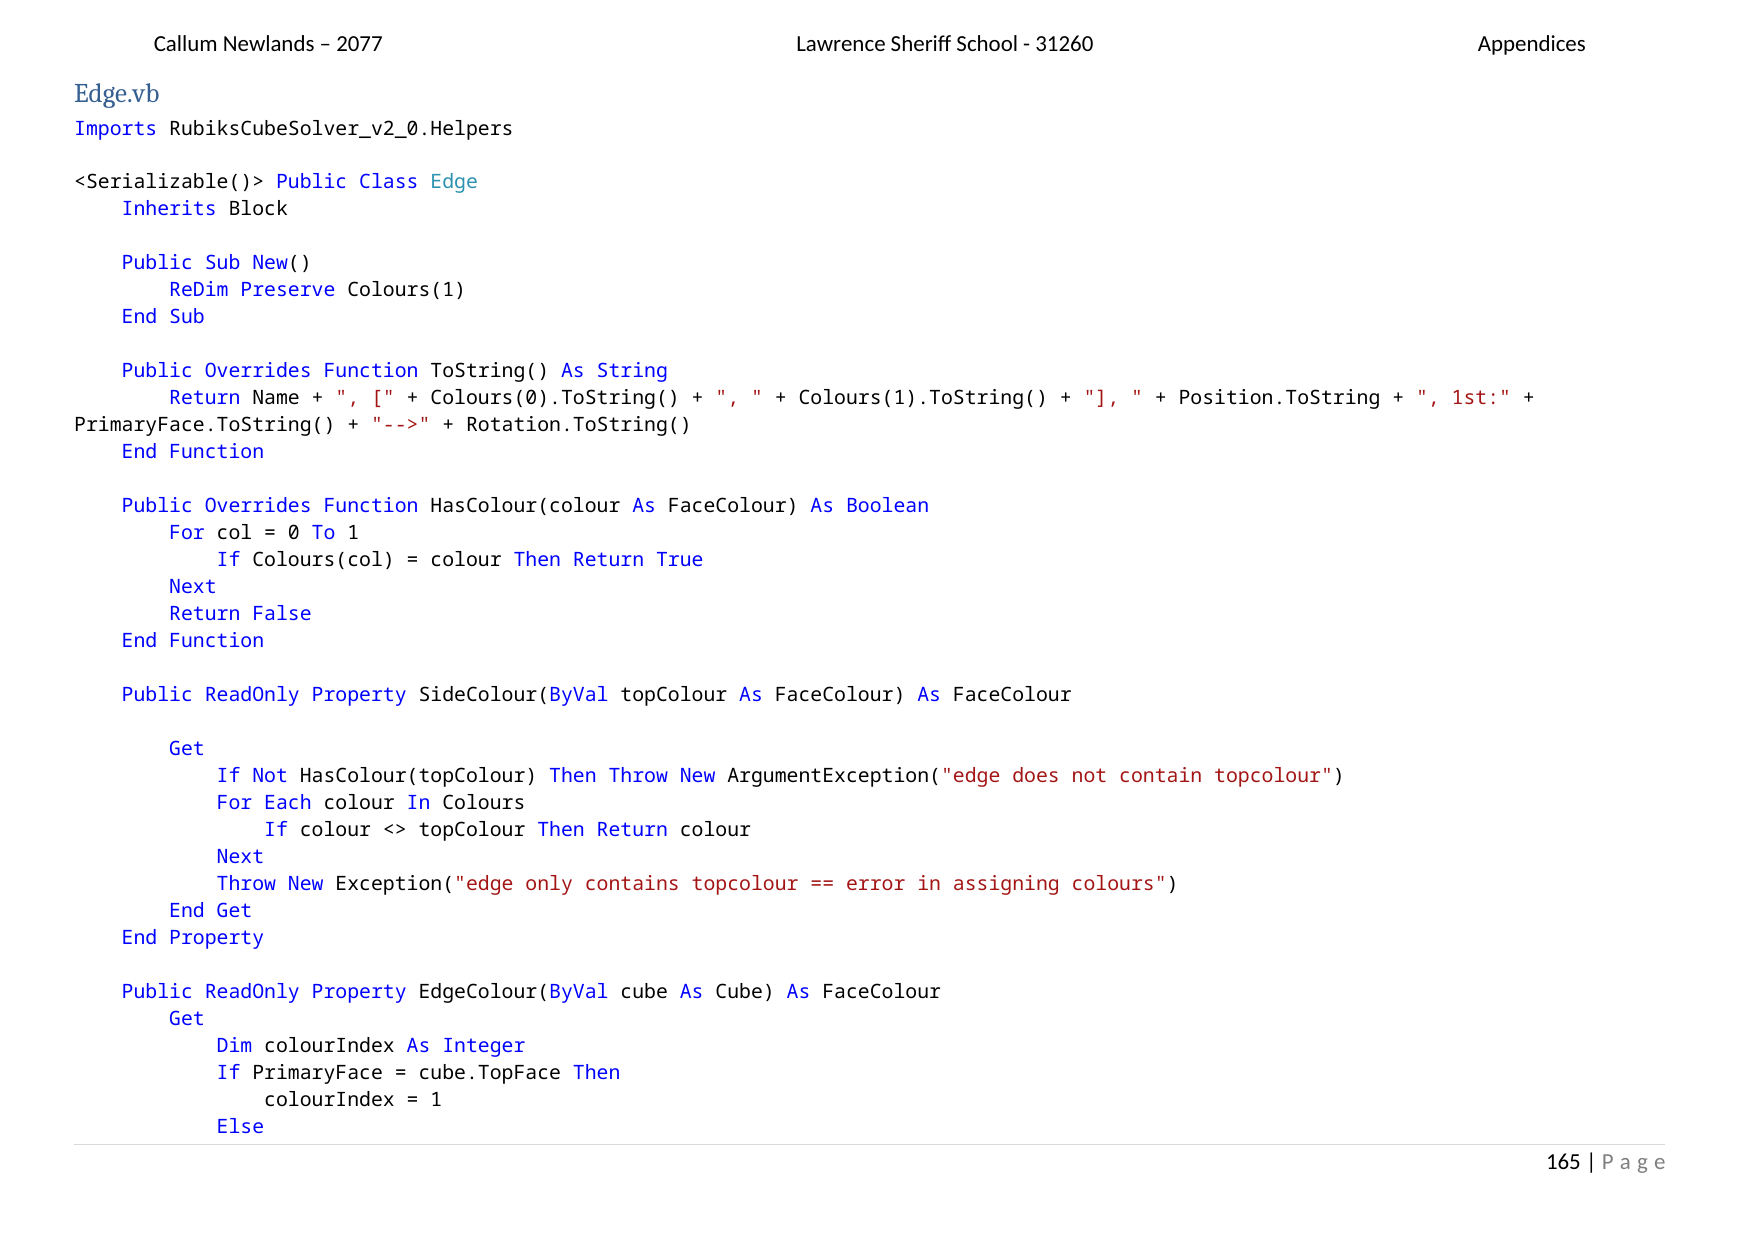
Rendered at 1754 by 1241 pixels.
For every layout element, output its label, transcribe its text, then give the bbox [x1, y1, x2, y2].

text End Property [74, 923, 1665, 950]
text If colour <> topColour Then Return colour [74, 815, 1665, 842]
text If Colours(col) = colour Then Return True [74, 545, 1665, 572]
text End Function [74, 437, 1665, 464]
text Throw New Exception("edge only contains topcolour == error in assigning colours") [74, 869, 1665, 896]
text Get [74, 1004, 1665, 1031]
text Return Name + ", [" + Colours(0).ToString() + ", " + Colours(1).ToString() + "], " + Position.ToString + ", 1st:" + PrimaryFace.ToString() + "-->" + Rotation.ToString() [74, 383, 1665, 437]
text For Each colour In Colours [74, 788, 1665, 815]
text Get [74, 734, 1665, 761]
text Next [74, 572, 1665, 599]
text If PrimaryFace = cube.TopFace Then [74, 1058, 1665, 1085]
text Public Overrides Function ToString() As String [74, 357, 1665, 383]
text End Function [74, 626, 1665, 653]
text Imports RubiksCubeSolver_v2_0.Helpers [74, 114, 1665, 141]
text Public ReadOnly Property EdgeColour(ByVal cube As Cube) As FaceColour [74, 977, 1665, 1004]
text End Get [74, 896, 1665, 923]
text End Sub [74, 303, 1665, 329]
text If Not HasColour(topColour) Then Throw New ArgumentException("edge does not contain topcolour") [74, 761, 1665, 788]
text ReDim Preserve Colours(1) [74, 276, 1665, 303]
text colourIndex = 1 [74, 1085, 1665, 1112]
text Next [74, 842, 1665, 869]
text Public Sub New() [74, 249, 1665, 276]
text Public Overrides Function HasColour(colour As FaceColour) As Boolean [74, 491, 1665, 518]
text Return False [74, 599, 1665, 626]
text For col = 0 To 1 [74, 518, 1665, 545]
text Public ReadOnly Property SideColour(ByVal topColour As FaceColour) As FaceColour [74, 680, 1665, 707]
text Else [74, 1112, 1665, 1139]
subtitle Edge.vb [74, 78, 1665, 109]
text Dim colourIndex As Integer [74, 1031, 1665, 1058]
text <Serializable()> Public Class Edge [74, 168, 1665, 195]
text Inherits Block [74, 195, 1665, 222]
